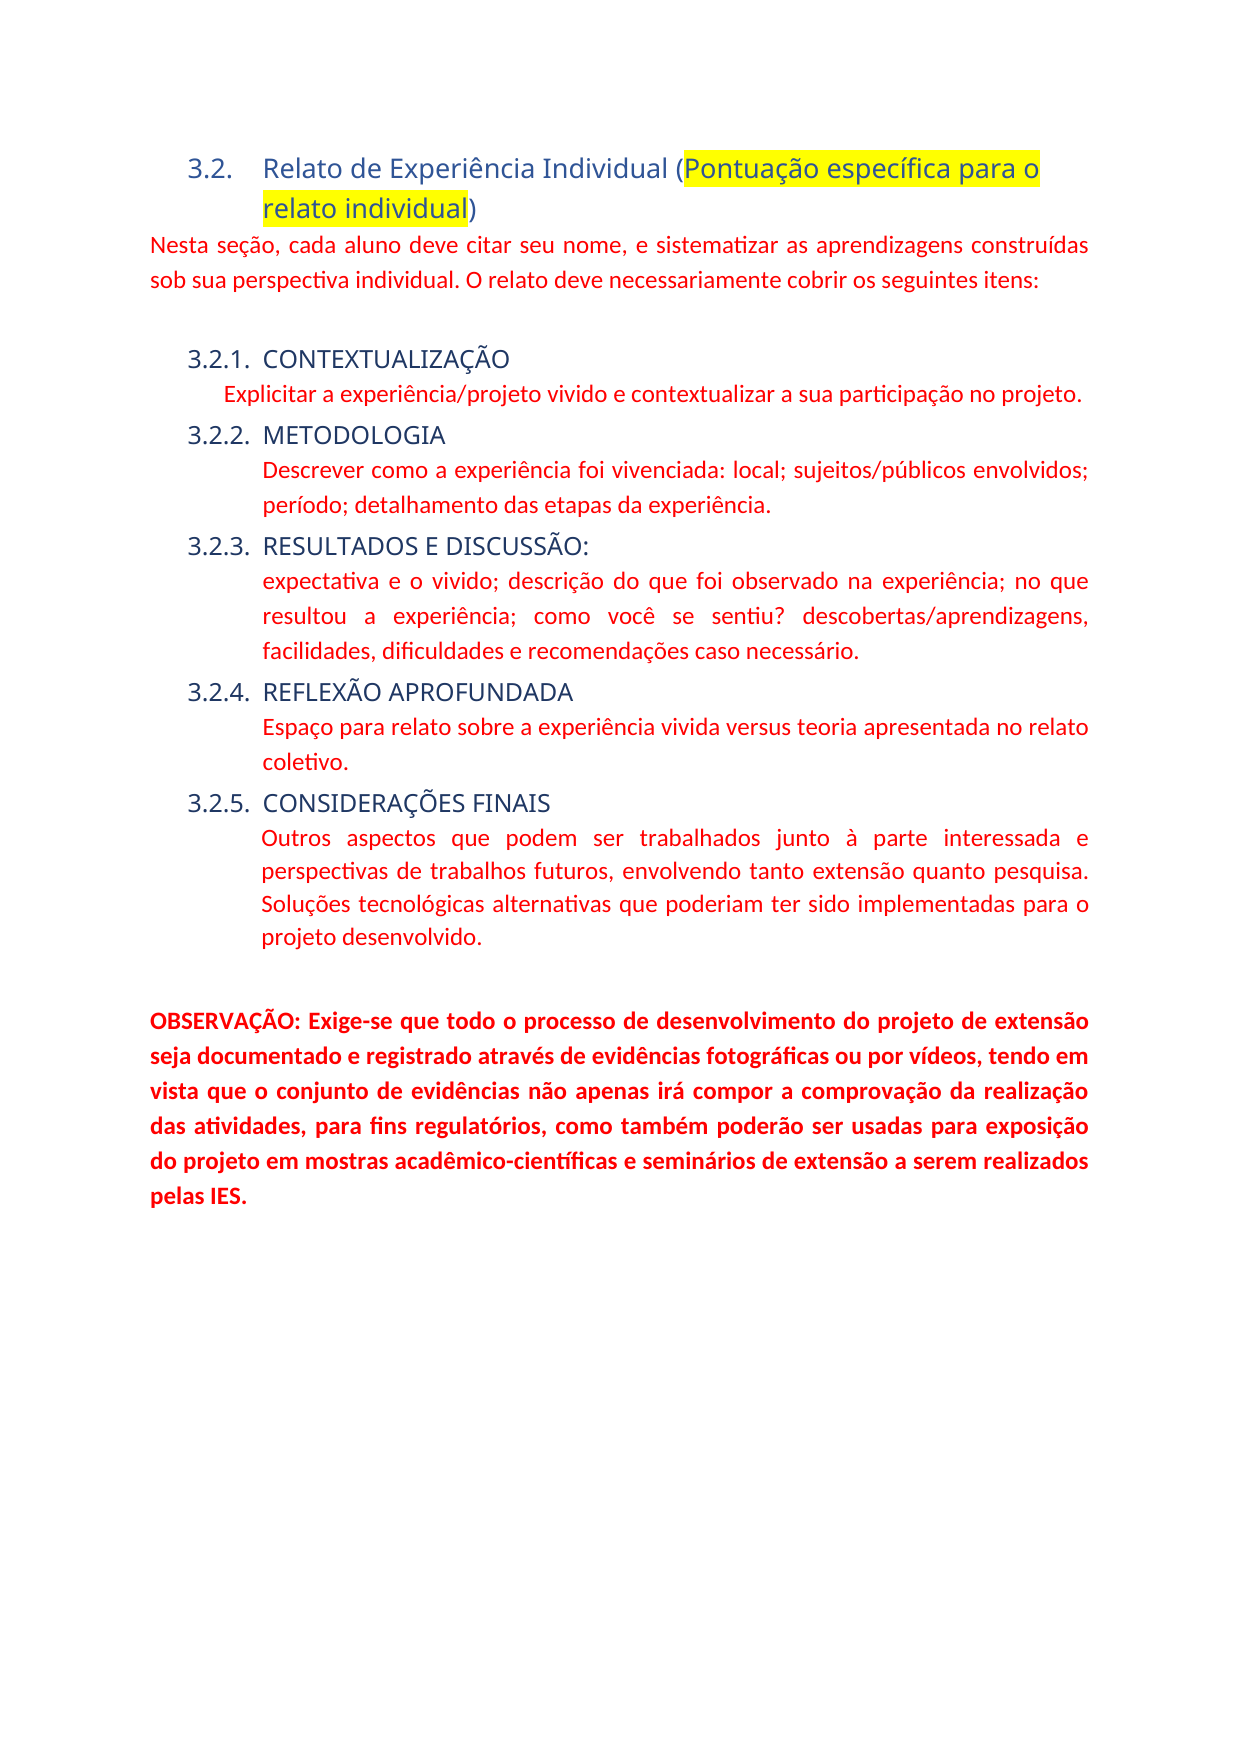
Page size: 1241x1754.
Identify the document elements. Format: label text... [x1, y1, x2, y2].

subtitle Relato de Experiência Individual (Pontuação específica para o relato individual) [187, 150, 1090, 227]
subtitle CONSIDERAÇÕES FINAIS [187, 785, 1090, 819]
subtitle REFLEXÃO APROFUNDADA [187, 674, 1090, 708]
text Explicitar a experiência/projeto vivido e contextualizar a sua participação no projeto. [150, 378, 1090, 409]
text Nesta seção, cada aluno deve citar seu nome, e sistematizar as aprendizagens construídas sob sua perspectiva individual. O relato deve necessariamente cobrir os seguintes itens: [150, 229, 1090, 295]
text Outros aspectos que podem ser trabalhados junto à parte interessada e perspectivas de trabalhos futuros, envolvendo tanto extensão quanto pesquisa. Soluções tecnológicas alternativas que poderiam ter sido implementadas para o projeto desenvolvido. [261, 822, 1090, 951]
list expectativa e o vivido; descrição do que foi observado na experiência; no que resultou a experiência; como você se sentiu? descobertas/aprendizagens, facilidades, dificuldades e recomendações caso necessário. [262, 565, 1090, 666]
subtitle CONTEXTUALIZAÇÃO [187, 342, 1090, 376]
text OBSERVAÇÃO: Exige-se que todo o processo de desenvolvimento do projeto de extensão seja documentado e registrado através de evidências fotográficas ou por vídeos, tendo em vista que o conjunto de evidências não apenas irá compor a comprovação da realização das atividades, para fins regulatórios, como também poderão ser usadas para exposição do projeto em mostras acadêmico-científicas e seminários de extensão a serem realizados pelas IES. [150, 1006, 1090, 1211]
list Espaço para relato sobre a experiência vivida versus teoria apresentada no relato coletivo. [262, 711, 1090, 777]
list Descrever como a experiência foi vivenciada: local; sujeitos/públicos envolvidos; período; detalhamento das etapas da experiência. [262, 454, 1090, 520]
subtitle RESULTADOS E DISCUSSÃO: [187, 528, 1090, 563]
subtitle METODOLOGIA [187, 418, 1090, 452]
